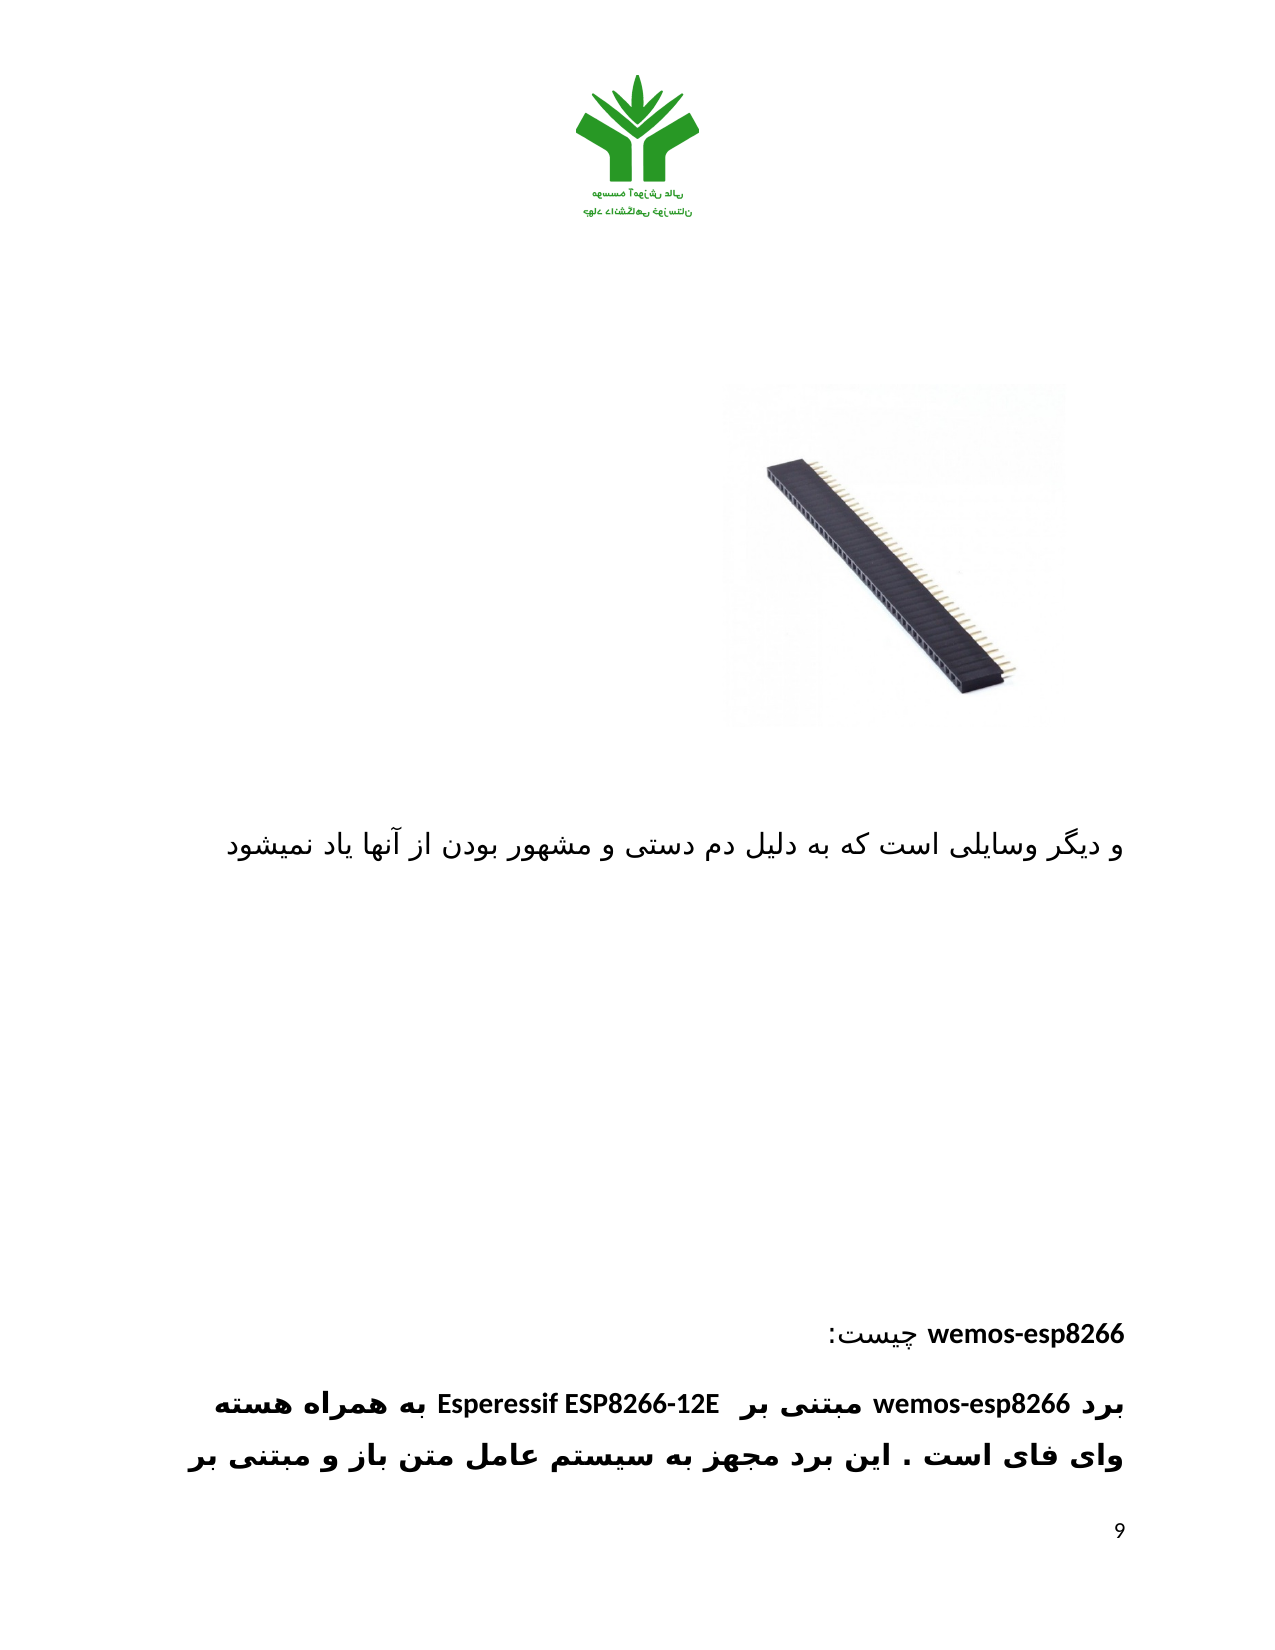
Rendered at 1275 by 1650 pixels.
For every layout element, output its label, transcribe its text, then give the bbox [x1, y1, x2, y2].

picture [663, 384, 1125, 727]
picture [576, 75, 699, 217]
text و دیگر وسایلی است که به دلیل دم دستی و مشهور بودن از آنها یاد نمیشود [150, 827, 1125, 861]
text wemos-esp8266 چیست: [150, 1316, 1125, 1351]
